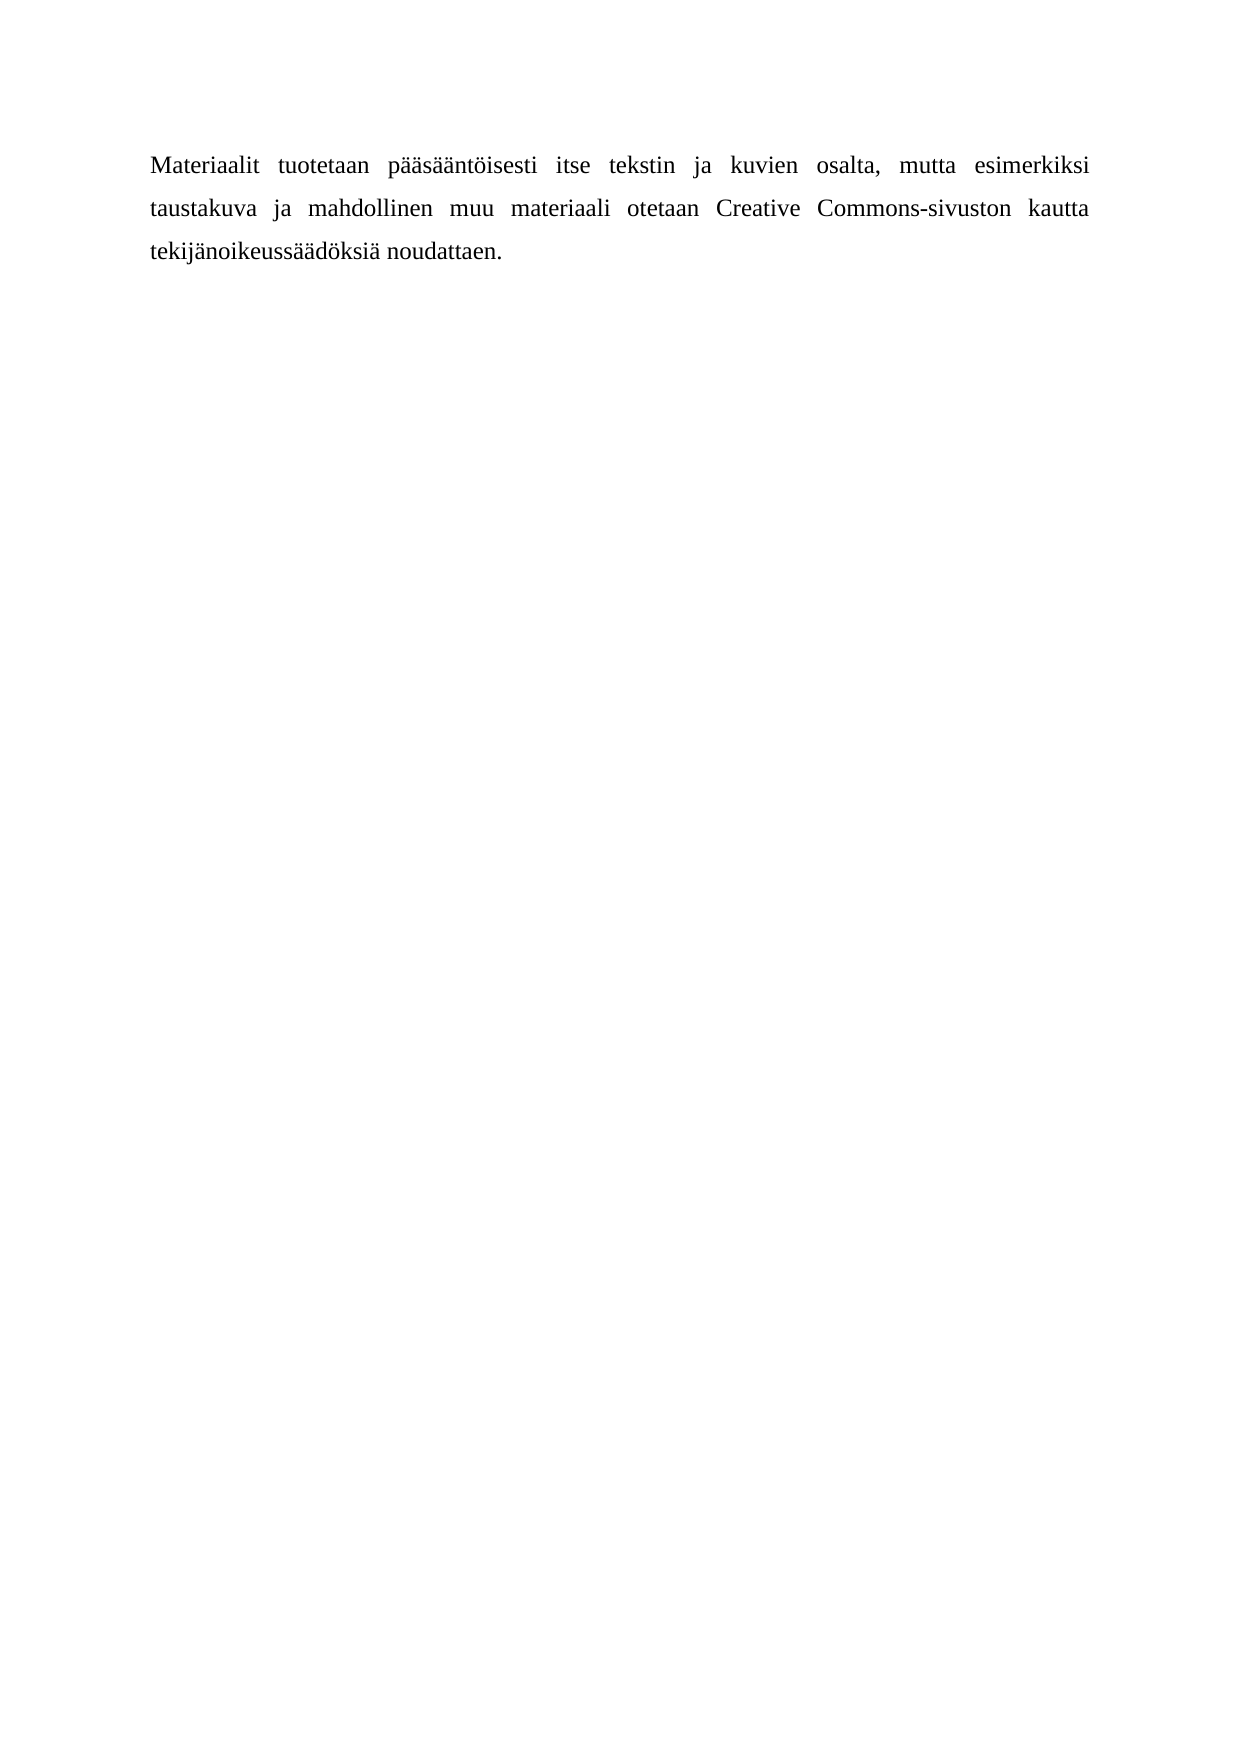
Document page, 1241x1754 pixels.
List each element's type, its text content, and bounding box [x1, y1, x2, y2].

text Materiaalit tuotetaan pääsääntöisesti itse tekstin ja kuvien osalta, mutta esimerkiksi taustakuva ja mahdollinen muu materiaali otetaan Creative Commons-sivuston kautta tekijänoikeussäädöksiä noudattaen. [150, 150, 1090, 265]
